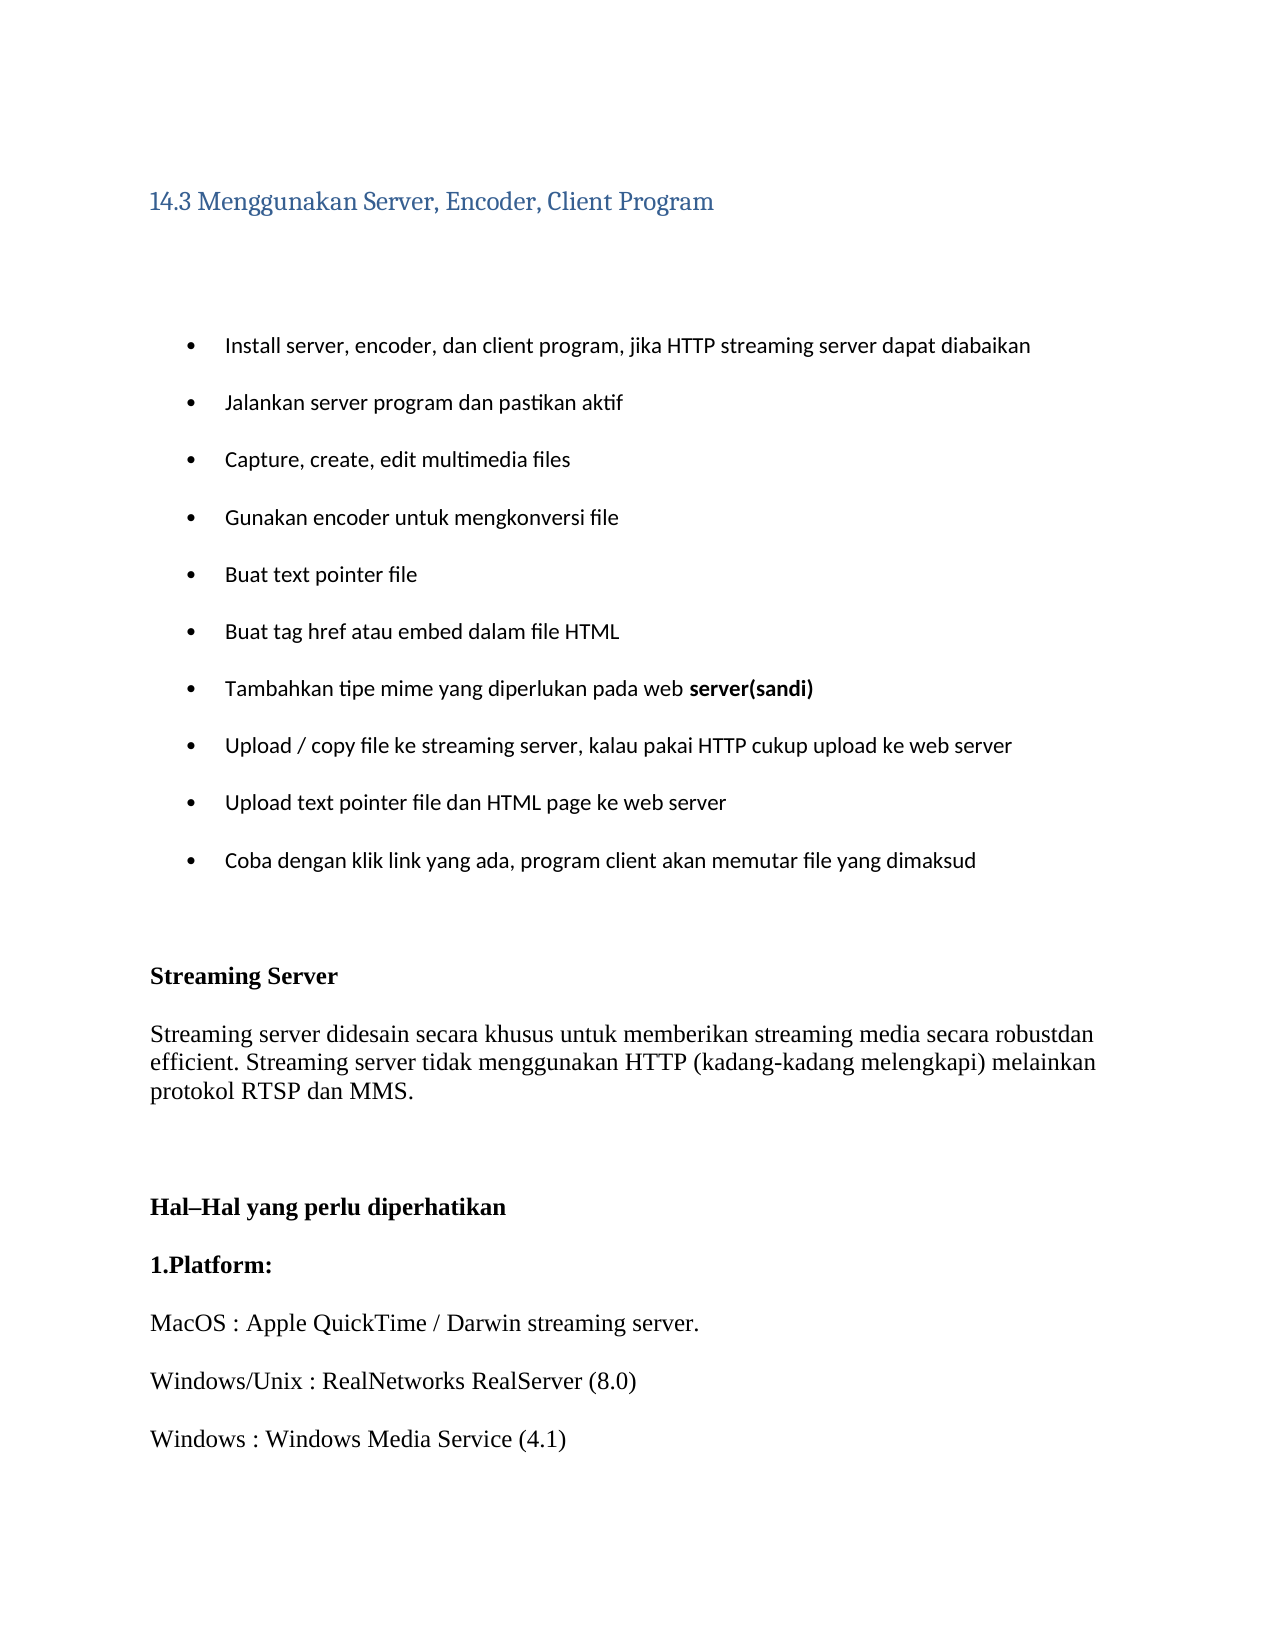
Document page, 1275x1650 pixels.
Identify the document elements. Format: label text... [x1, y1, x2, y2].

text Hal–Hal yang perlu diperhatikan [150, 1192, 1125, 1221]
list Gunakan encoder untuk mengkonversi file [187, 503, 1125, 531]
list Upload text pointer file dan HTML page ke web server [187, 788, 1125, 817]
list Coba dengan klik link yang ada, program client akan memutar file yang dimaksud [187, 846, 1125, 874]
subtitle 14.3 Menggunakan Server, Encoder, Client Program [150, 186, 1125, 217]
list Tambahkan tipe mime yang diperlukan pada web server(sandi) [187, 674, 1125, 702]
list Upload / copy file ke streaming server, kalau pakai HTTP cukup upload ke web server [187, 731, 1125, 759]
text Windows : Windows Media Service (4.1) [150, 1424, 1125, 1452]
text Streaming server didesain secara khusus untuk memberikan streaming media secara robustdan efficient. Streaming server tidak menggunakan HTTP (kadang-kadang melengkapi) melainkan protokol RTSP dan MMS. [150, 1019, 1125, 1105]
text 1.Platform: [150, 1250, 1125, 1279]
text MacOS : Apple QuickTime / Darwin streaming server. [150, 1308, 1125, 1337]
list Jalankan server program dan pastikan aktif [187, 388, 1125, 416]
text Streaming Server [150, 961, 1125, 989]
text Windows/Unix : RealNetworks RealServer (8.0) [150, 1366, 1125, 1394]
list Buat tag href atau embed dalam file HTML [187, 617, 1125, 645]
list Buat text pointer file [187, 560, 1125, 588]
list Capture, create, edit multimedia files [187, 445, 1125, 473]
list Install server, encoder, dan client program, jika HTTP streaming server dapat diabaikan [187, 331, 1125, 359]
